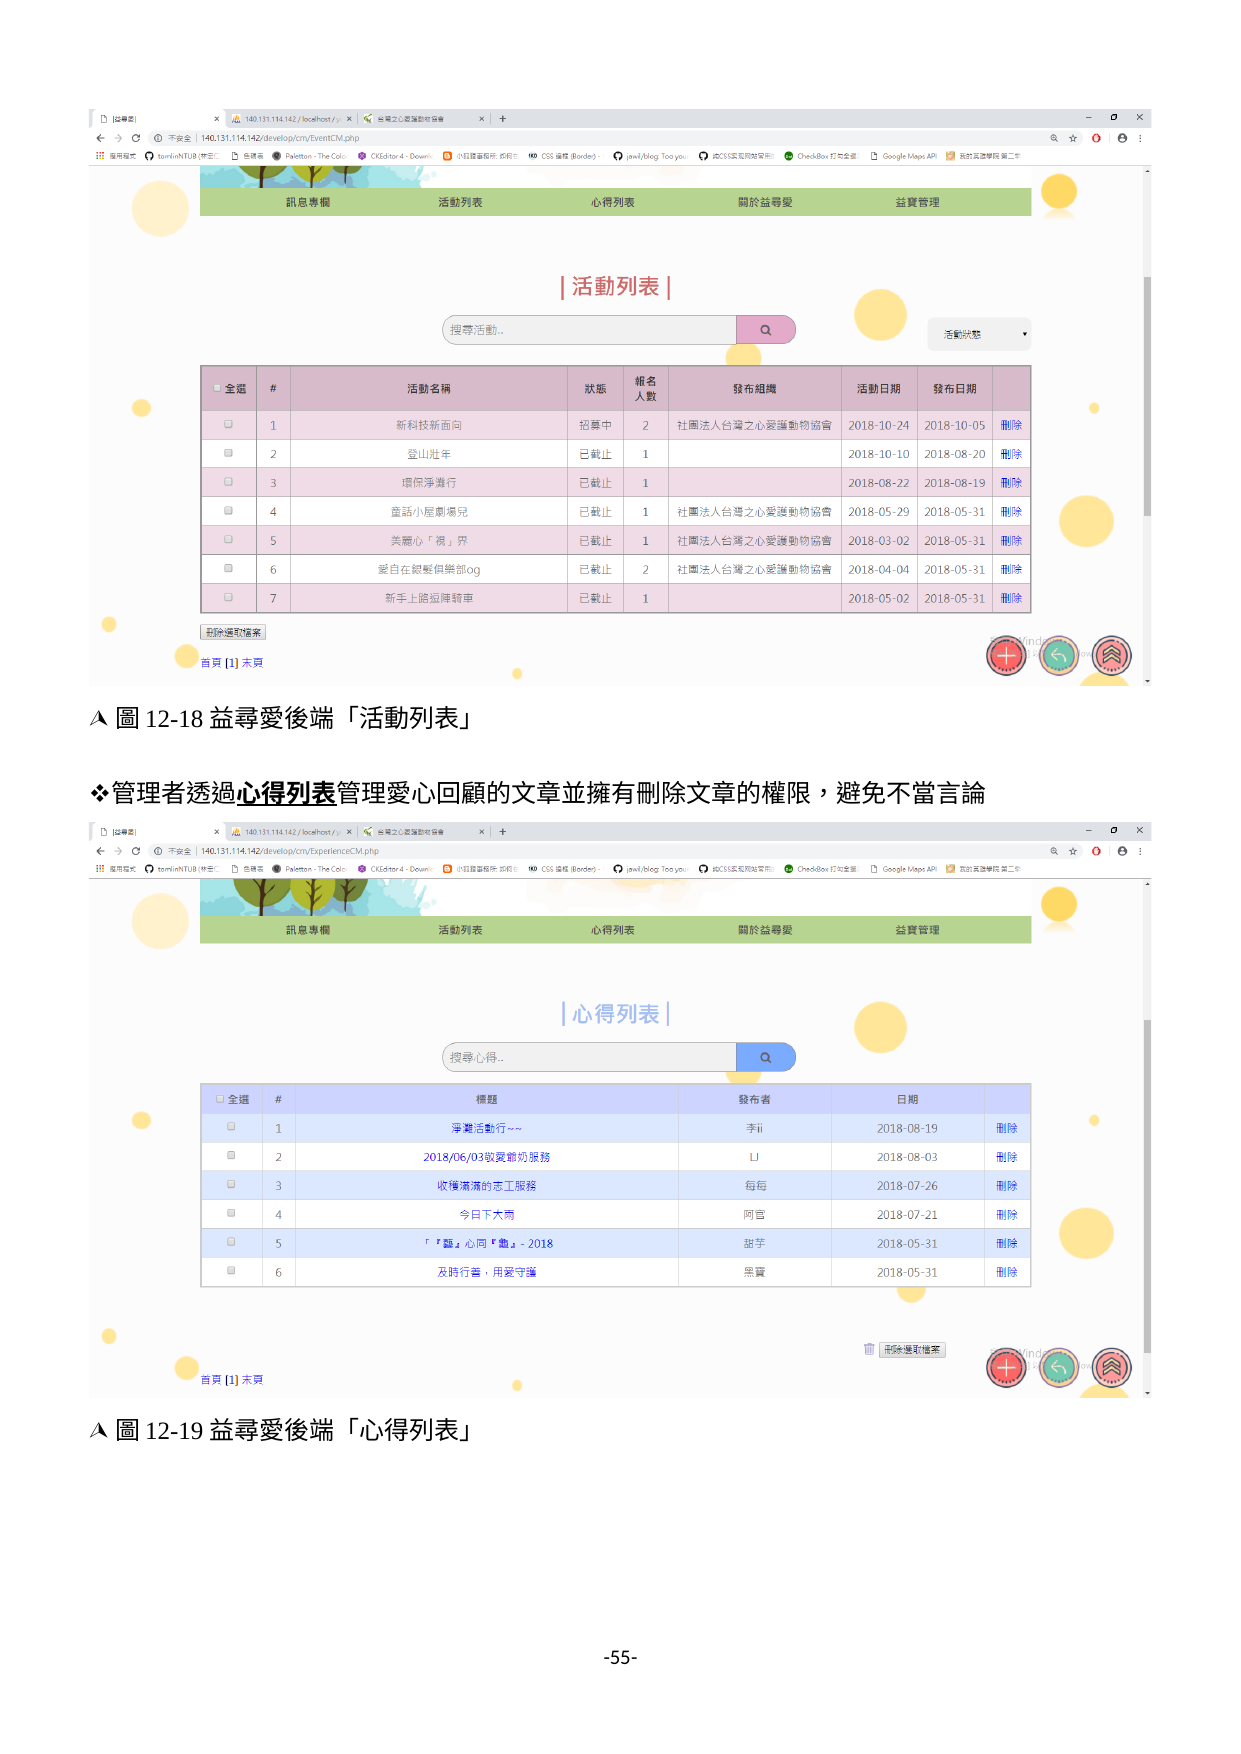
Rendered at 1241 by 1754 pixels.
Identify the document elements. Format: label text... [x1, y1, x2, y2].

picture [88, 109, 1152, 686]
text 圖12-19 益尋愛後端「心得列表」 [89, 1410, 1152, 1448]
text 管理者透過心得列表管理愛心回顧的文章並擁有刪除文章的權限，避免不當言論 [89, 773, 1152, 810]
picture [88, 822, 1152, 1398]
text 圖12-18 益尋愛後端「活動列表」 [89, 698, 1152, 735]
